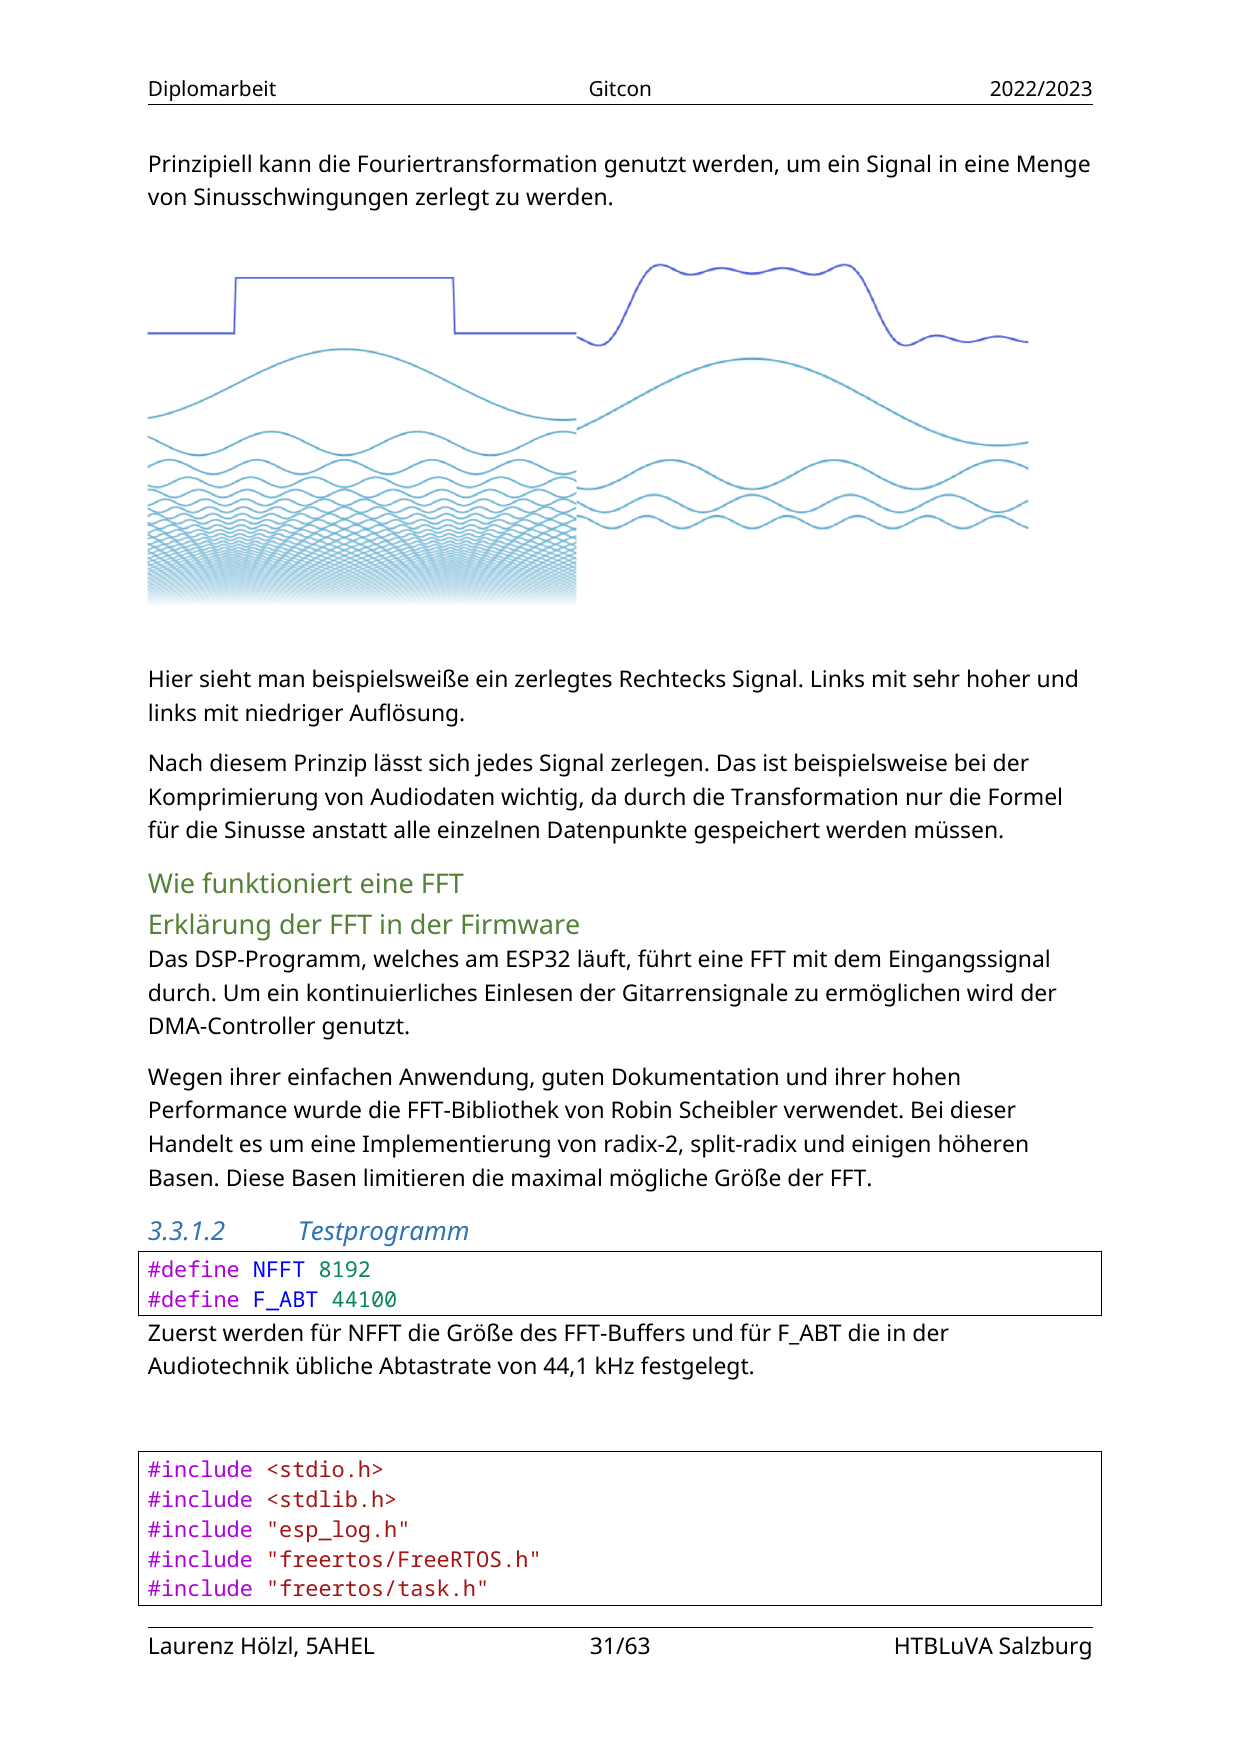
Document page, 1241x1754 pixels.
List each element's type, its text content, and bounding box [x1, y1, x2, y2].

subtitle Erklärung der FFT in der Firmware [148, 906, 1093, 943]
text #include <stdio.h> [139, 1452, 1101, 1484]
text #define F_ABT 44100 [139, 1280, 1101, 1315]
text #include <stdlib.h> [148, 1484, 1093, 1514]
text Wegen ihrer einfachen Anwendung, guten Dokumentation und ihrer hohen Performance wurde die FFT-Bibliothek von Robin Scheibler verwendet. Bei dieser Handelt es um eine Implementierung von radix-2, split-radix und einigen höheren Basen. Diese Basen limitieren die maximal mögliche Größe der FFT. [148, 1061, 1093, 1193]
text #define NFFT 8192 [139, 1252, 1101, 1280]
text Hier sieht man beispielsweiße ein zerlegtes Rechtecks Signal. Links mit sehr hoher und links mit niedriger Auflösung. [148, 663, 1093, 728]
text #include "esp_log.h" [148, 1514, 1093, 1543]
text #include "freertos/task.h" [139, 1570, 1101, 1605]
picture [147, 231, 1029, 644]
text Prinzipiell kann die Fouriertransformation genutzt werden, um ein Signal in eine Menge von Sinusschwingungen zerlegt zu werden. [148, 148, 1093, 213]
text #include "freertos/FreeRTOS.h" [148, 1543, 1093, 1570]
text Das DSP-Programm, welches am ESP32 läuft, führt eine FFT mit dem Eingangssignal durch. Um ein kontinuierliches Einlesen der Gitarrensignale zu ermöglichen wird der DMA-Controller genutzt. [148, 943, 1093, 1041]
text Zuerst werden für NFFT die Größe des FFT-Buffers und für F_ABT die in der Audiotechnik übliche Abtastrate von 44,1 kHz festgelegt. [148, 1316, 1093, 1381]
subtitle Testprogramm [148, 1212, 1093, 1248]
text Nach diesem Prinzip lässt sich jedes Signal zerlegen. Das ist beispielsweise bei der Komprimierung von Audiodaten wichtig, da durch die Transformation nur die Formel für die Sinusse anstatt alle einzelnen Datenpunkte gespeichert werden müssen. [148, 747, 1093, 846]
subtitle Wie funktioniert eine FFT [148, 865, 1093, 902]
